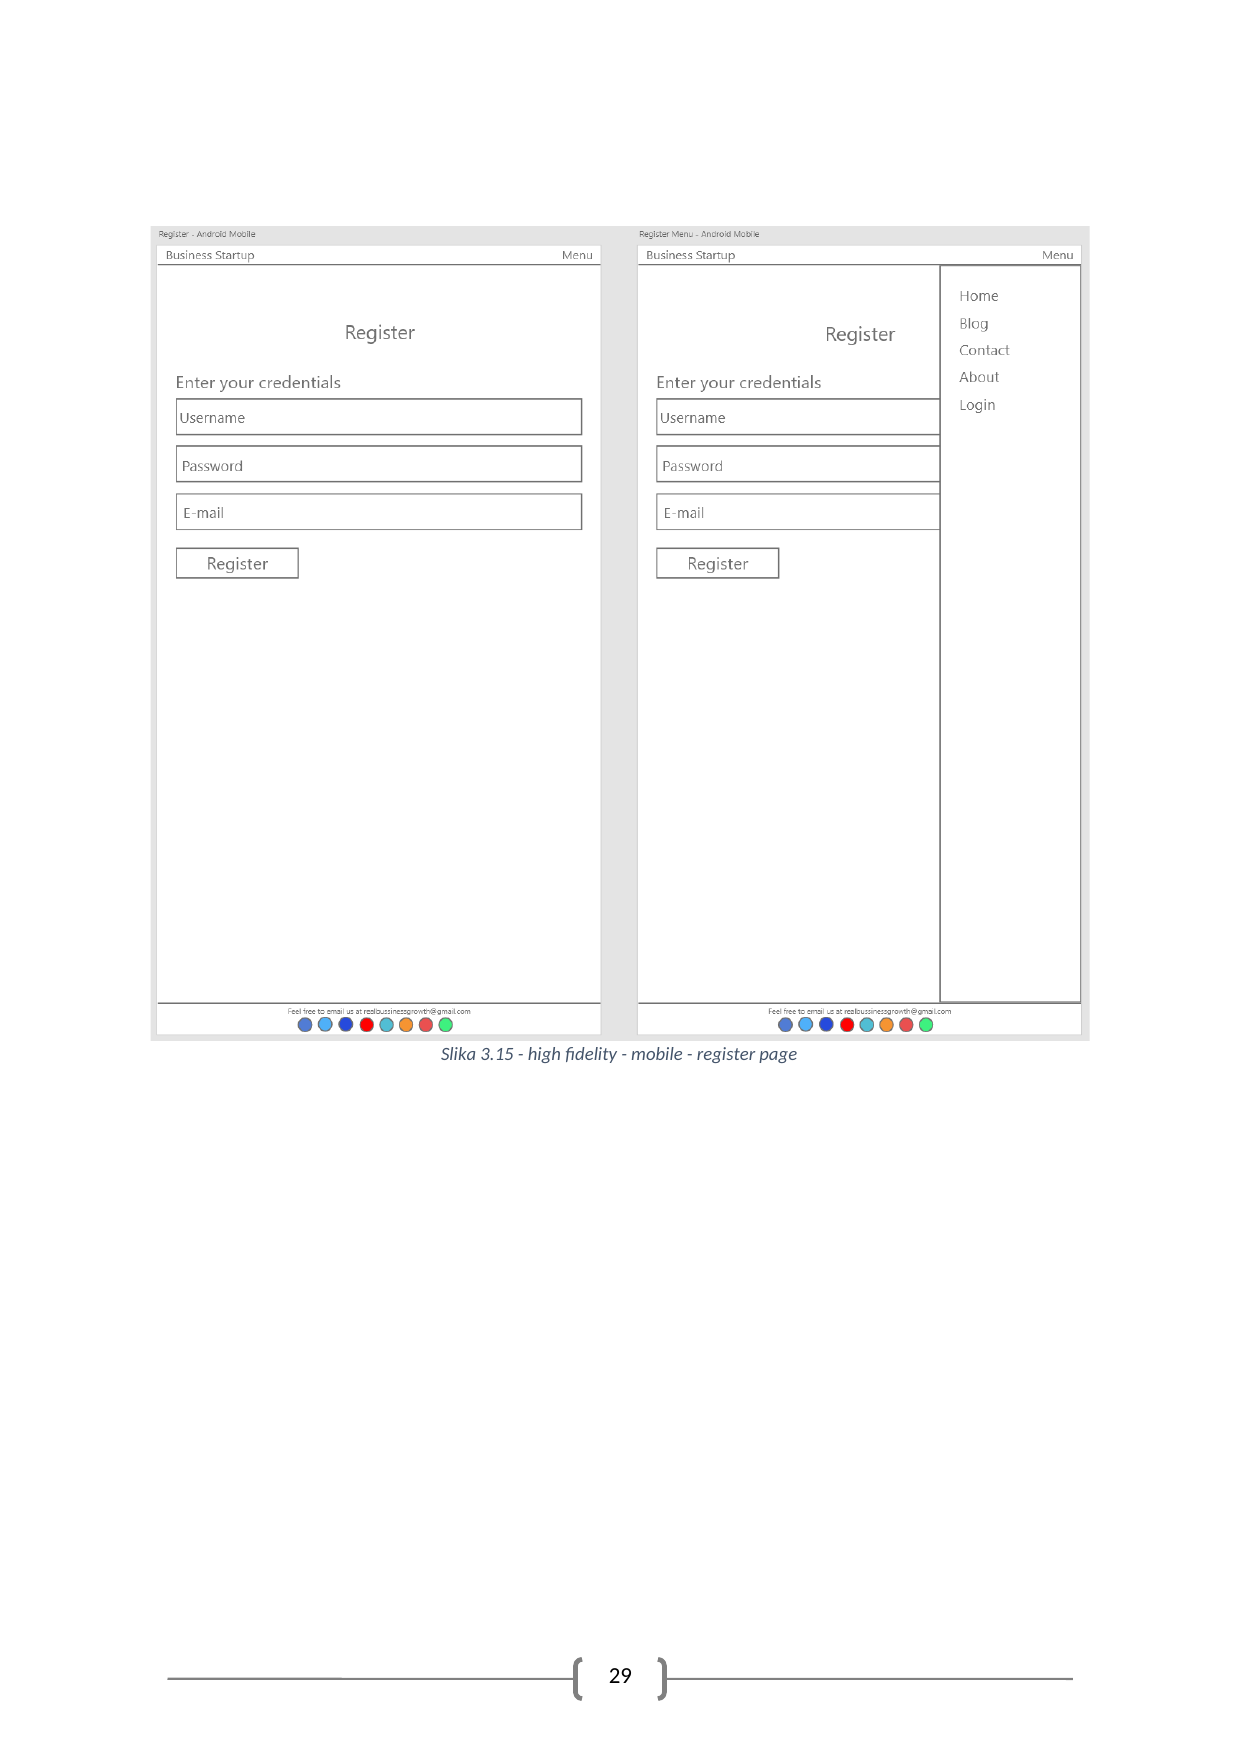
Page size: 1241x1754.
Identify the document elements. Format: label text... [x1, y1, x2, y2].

picture [150, 226, 1090, 1041]
